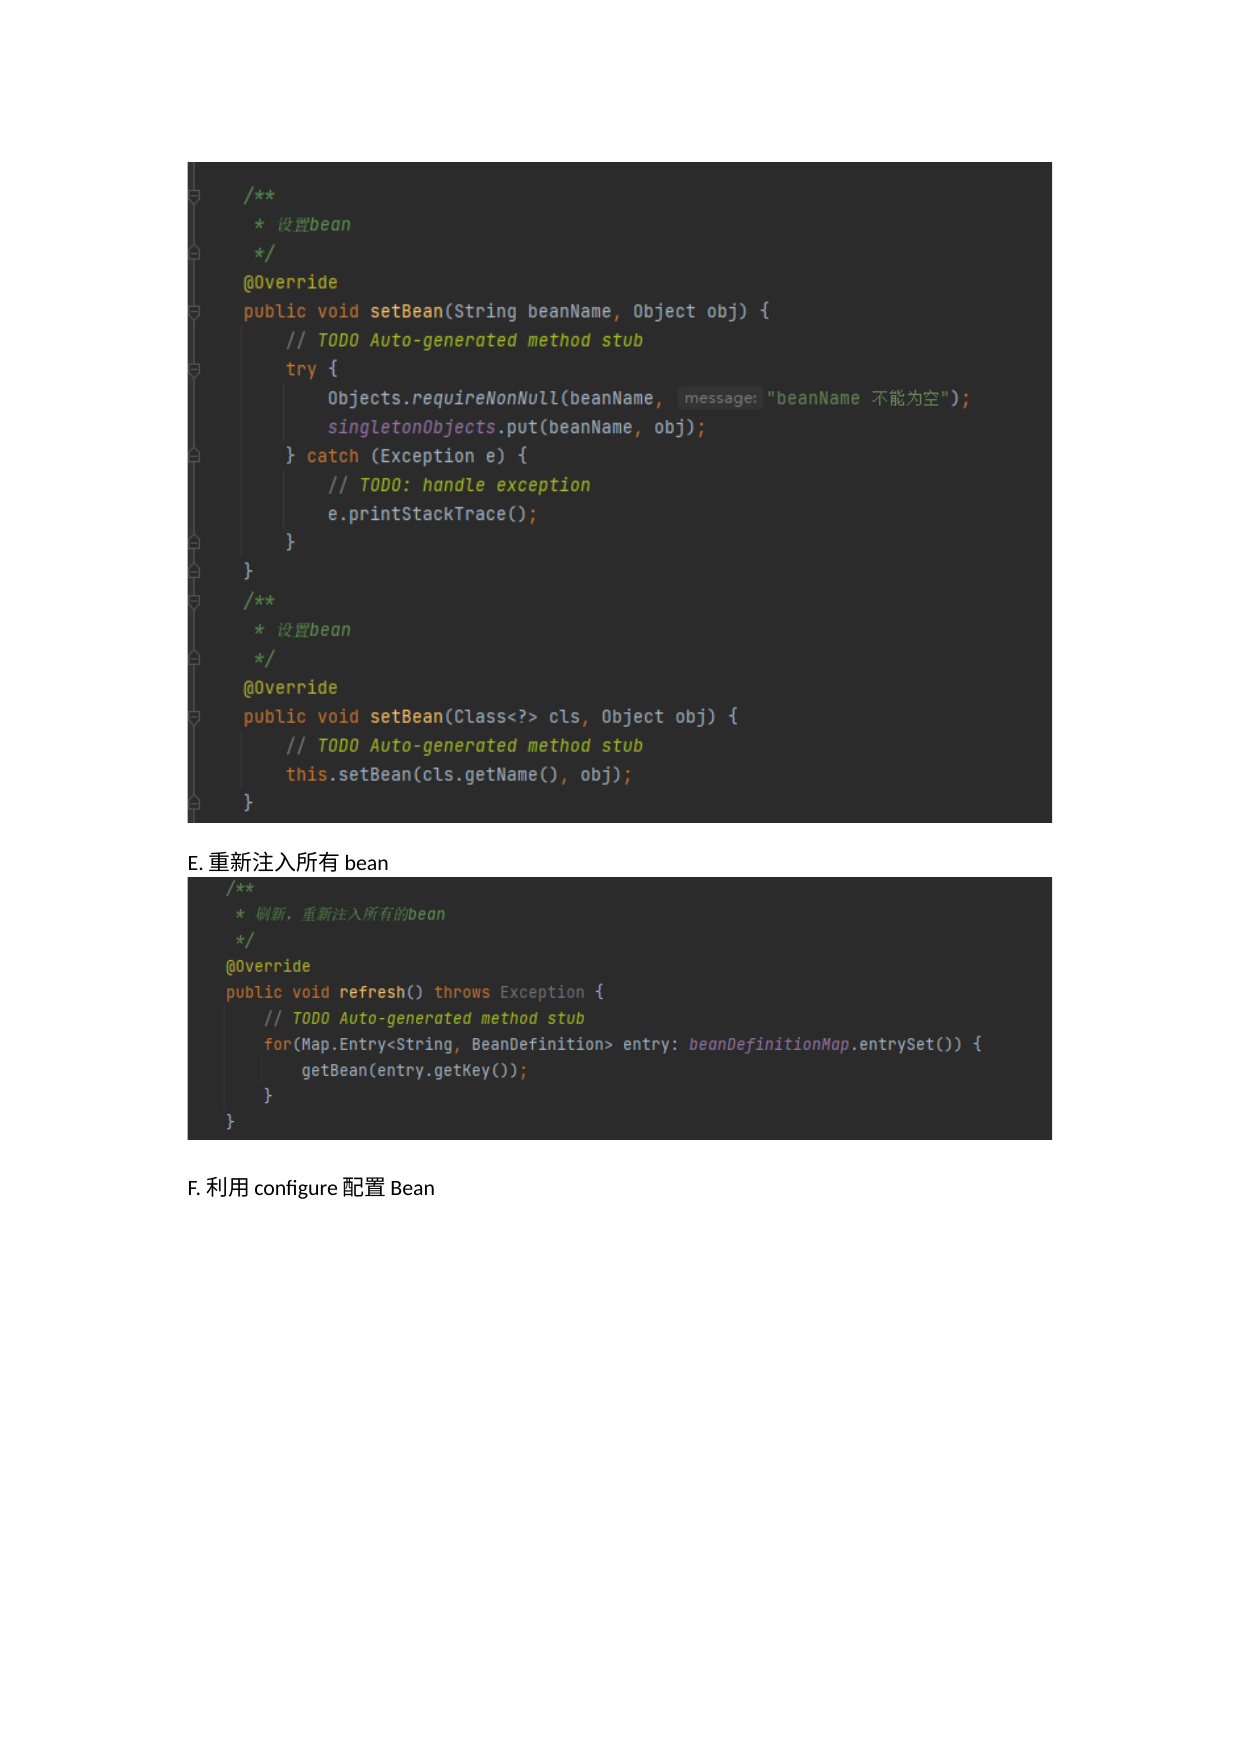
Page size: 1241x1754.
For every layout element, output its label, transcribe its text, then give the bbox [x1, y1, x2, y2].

picture [187, 877, 1053, 1140]
list 利用configure配置Bean [187, 1169, 1053, 1202]
list 重新注入所有bean [187, 844, 1053, 877]
picture [187, 162, 1053, 823]
